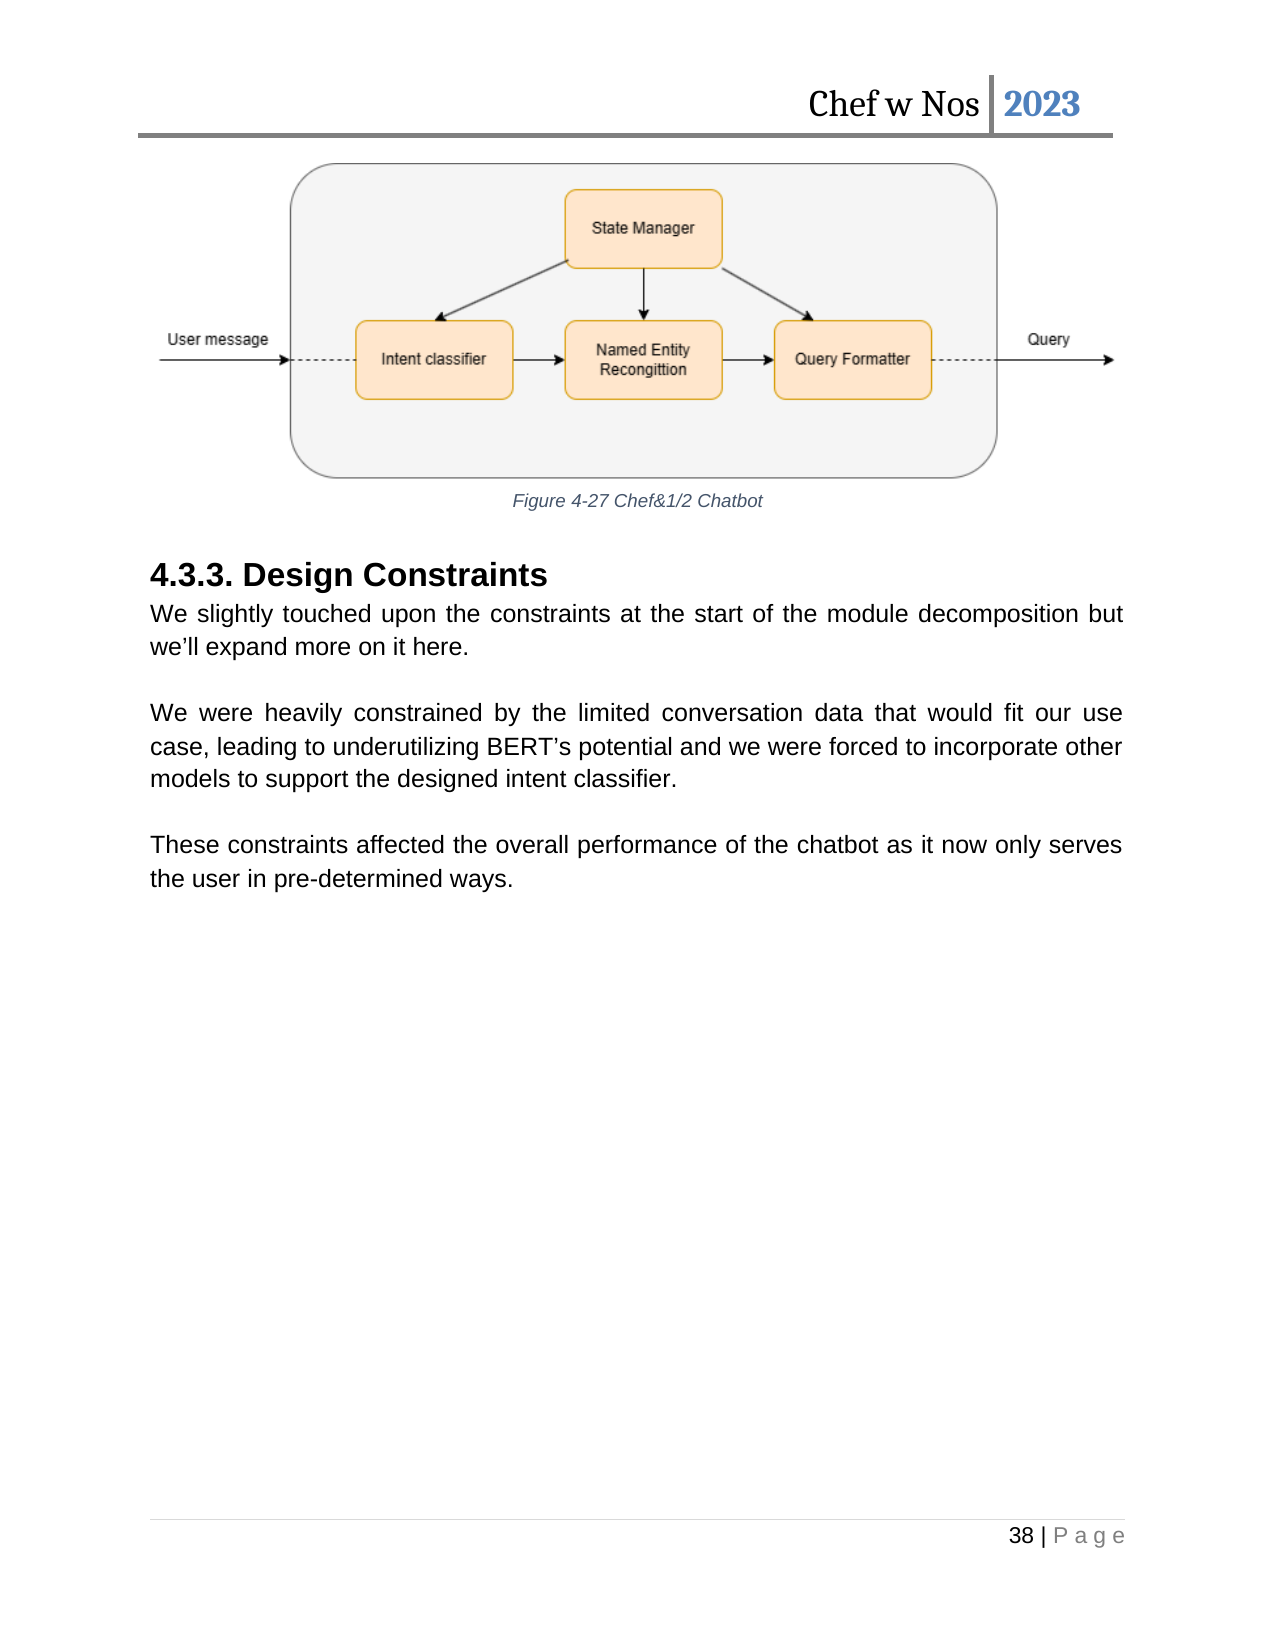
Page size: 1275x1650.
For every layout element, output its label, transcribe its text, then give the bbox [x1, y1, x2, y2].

subtitle 4.3.3. Design Constraints [150, 555, 1125, 594]
text We were heavily constrained by the limited conversation data that would fit our use case, leading to underutilizing BERT’s potential and we were forced to incorporate other models to support the designed intent classifier. [150, 698, 1125, 793]
text These constraints affected the overall performance of the chatbot as it now only serves the user in pre-determined ways. [150, 831, 1125, 892]
text We slightly touched upon the constraints at the start of the module decomposition but we’ll expand more on it here. [150, 599, 1125, 661]
picture [150, 163, 1125, 480]
